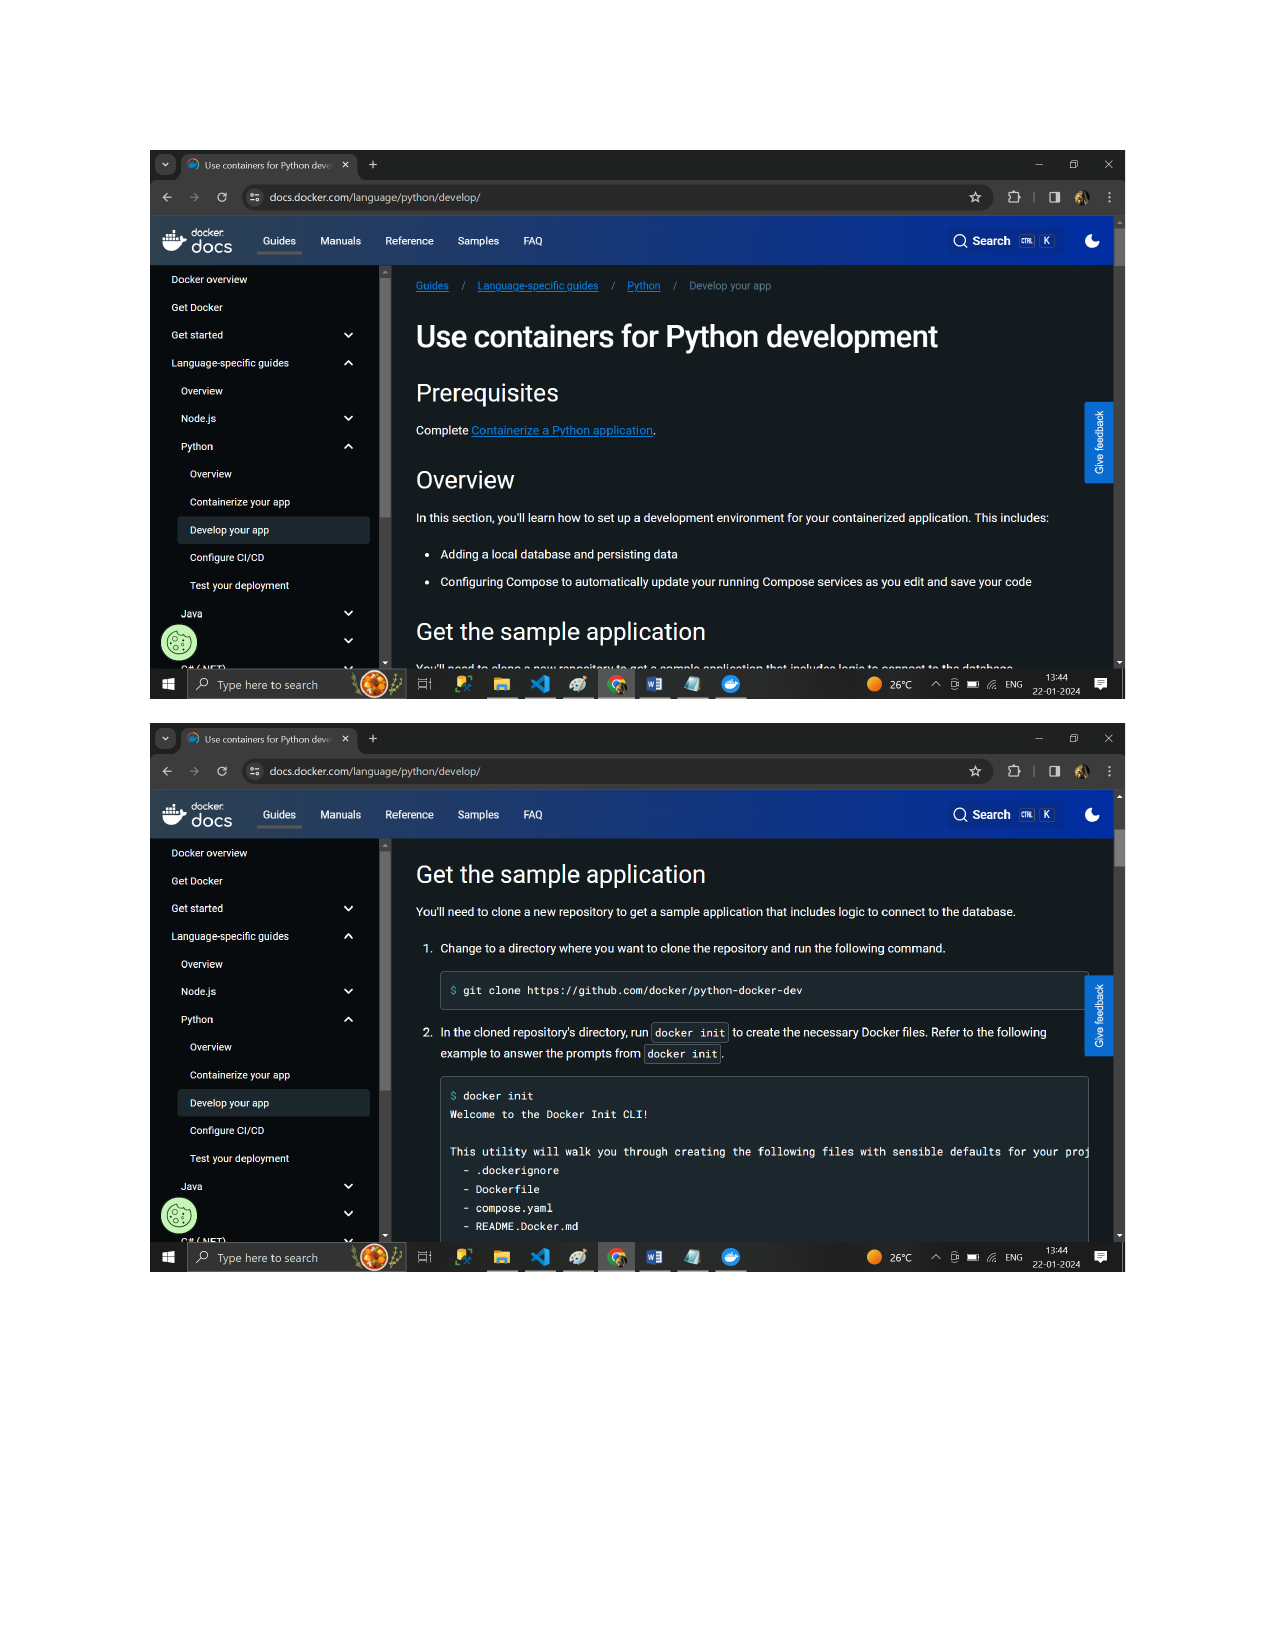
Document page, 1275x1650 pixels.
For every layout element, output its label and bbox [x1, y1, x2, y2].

picture [150, 150, 1125, 699]
picture [150, 723, 1125, 1272]
